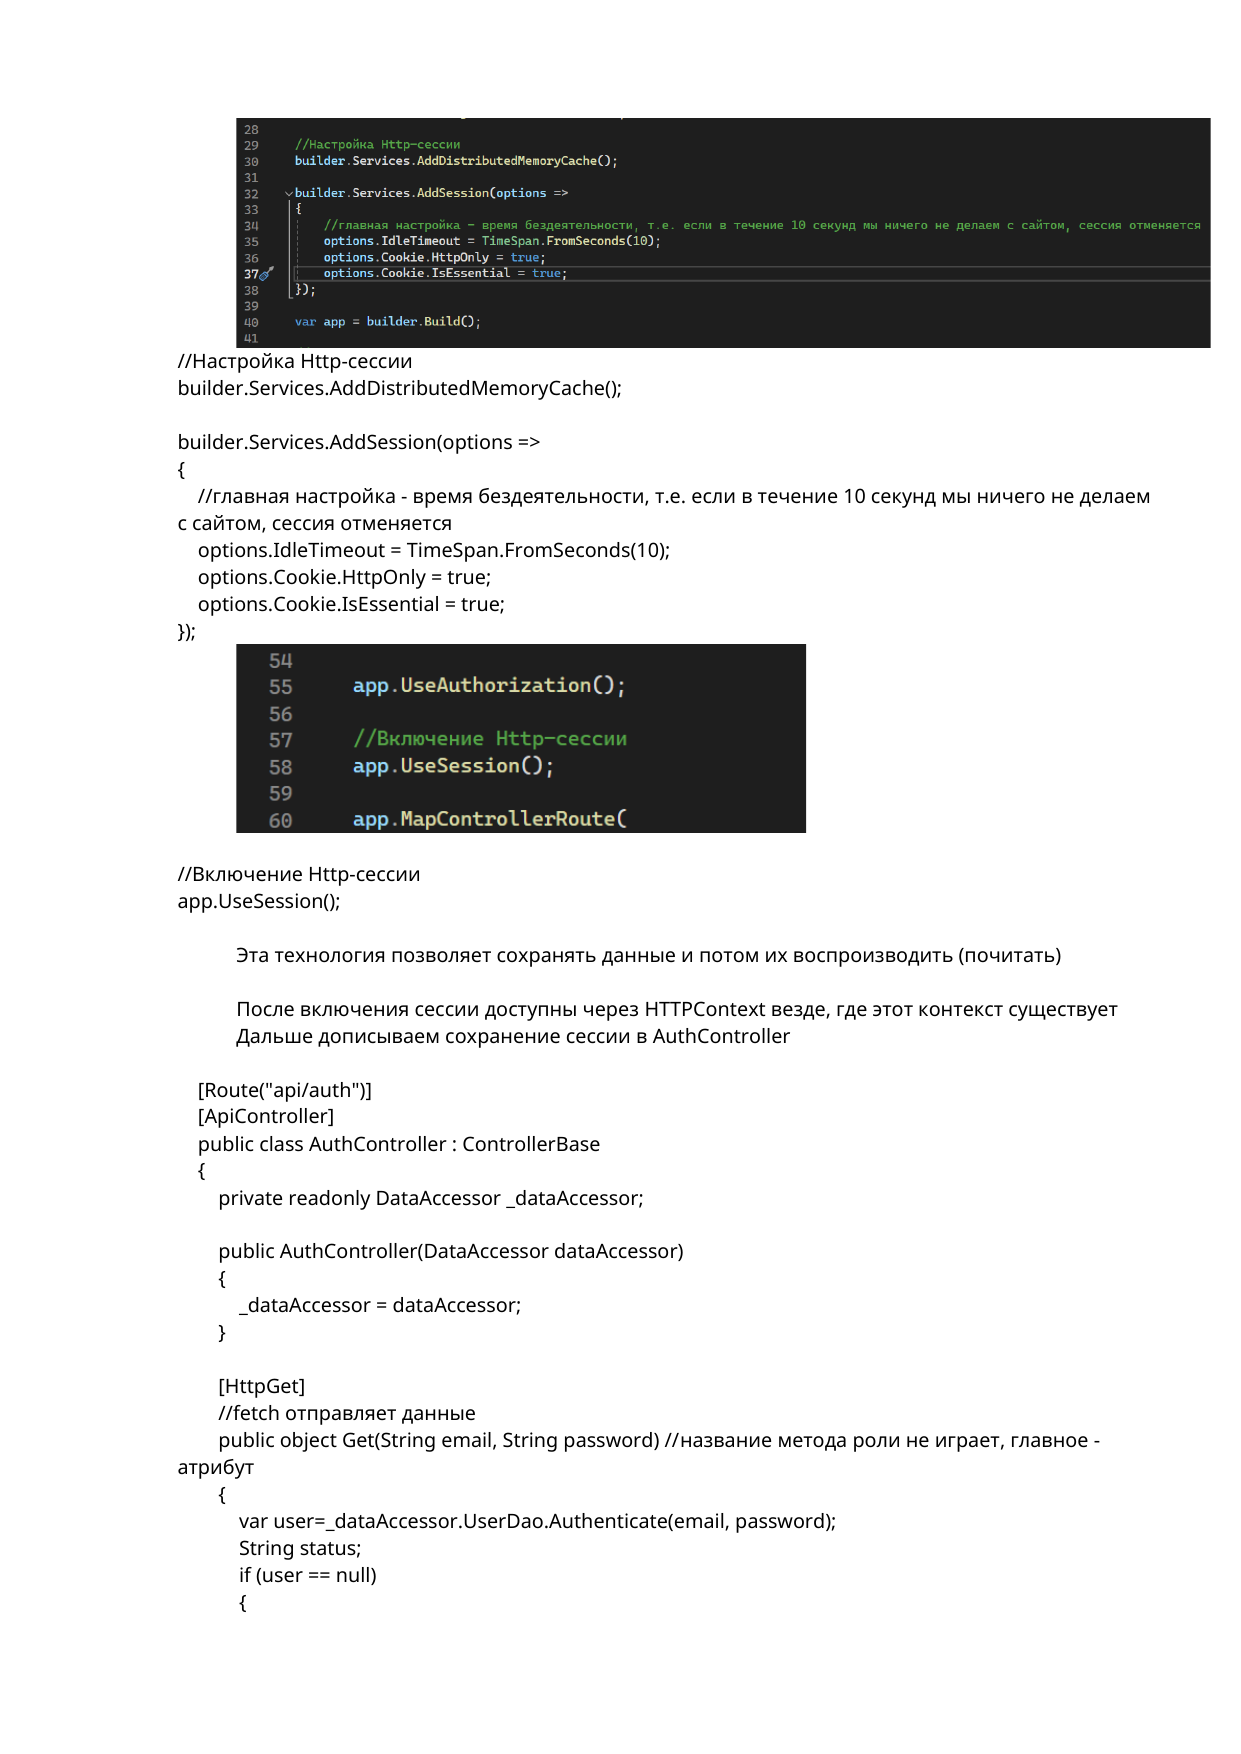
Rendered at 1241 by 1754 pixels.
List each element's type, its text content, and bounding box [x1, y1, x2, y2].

text { [177, 1265, 1152, 1292]
text { [177, 1481, 1152, 1507]
text Дальше дописываем сохранение сессии в AuthController [177, 1022, 1152, 1049]
text { [177, 456, 1152, 483]
text }); [177, 617, 1152, 644]
text public class AuthController : ControllerBase [177, 1130, 1152, 1157]
text var user=_dataAccessor.UserDao.Authenticate(email, password); [177, 1507, 1152, 1534]
text builder.Services.AddSession(options => [177, 429, 1152, 456]
text [HttpGet] [177, 1373, 1152, 1399]
text String status; [177, 1534, 1152, 1561]
text } [177, 1319, 1152, 1346]
text Эта технология позволяет сохранять данные и потом их воспроизводить (почитать) [177, 941, 1152, 968]
text app.UseSession(); [177, 887, 1152, 914]
text public AuthController(DataAccessor dataAccessor) [177, 1238, 1152, 1265]
text //Включение Http-сессии [177, 860, 1152, 887]
text options.Cookie.IsEssential = true; [177, 591, 1152, 617]
text if (user == null) [177, 1561, 1152, 1588]
text [Route("api/auth")] [177, 1076, 1152, 1103]
text { [177, 1588, 1152, 1615]
picture [236, 644, 807, 833]
text builder.Services.AddDistributedMemoryCache(); [177, 375, 1152, 402]
text options.IdleTimeout = TimeSpan.FromSeconds(10); [177, 537, 1152, 563]
picture [236, 118, 1211, 348]
text private readonly DataAccessor _dataAccessor; [177, 1184, 1152, 1211]
text //Настройка Http-сессии [177, 348, 1152, 375]
text После включения сессии доступны через HTTPContext везде, где этот контекст существует [177, 995, 1152, 1022]
text { [177, 1157, 1152, 1184]
text [ApiController] [177, 1103, 1152, 1130]
text //fetch отправляет данные [177, 1399, 1152, 1427]
text _dataAccessor = dataAccessor; [177, 1292, 1152, 1319]
text public object Get(String email, String password) //название метода роли не играет, главное - атрибут [177, 1427, 1152, 1481]
text options.Cookie.HttpOnly = true; [177, 563, 1152, 591]
text //главная настройка - время бездеятельности, т.е. если в течение 10 секунд мы ничего не делаем с сайтом, сессия отменяется [177, 483, 1152, 537]
